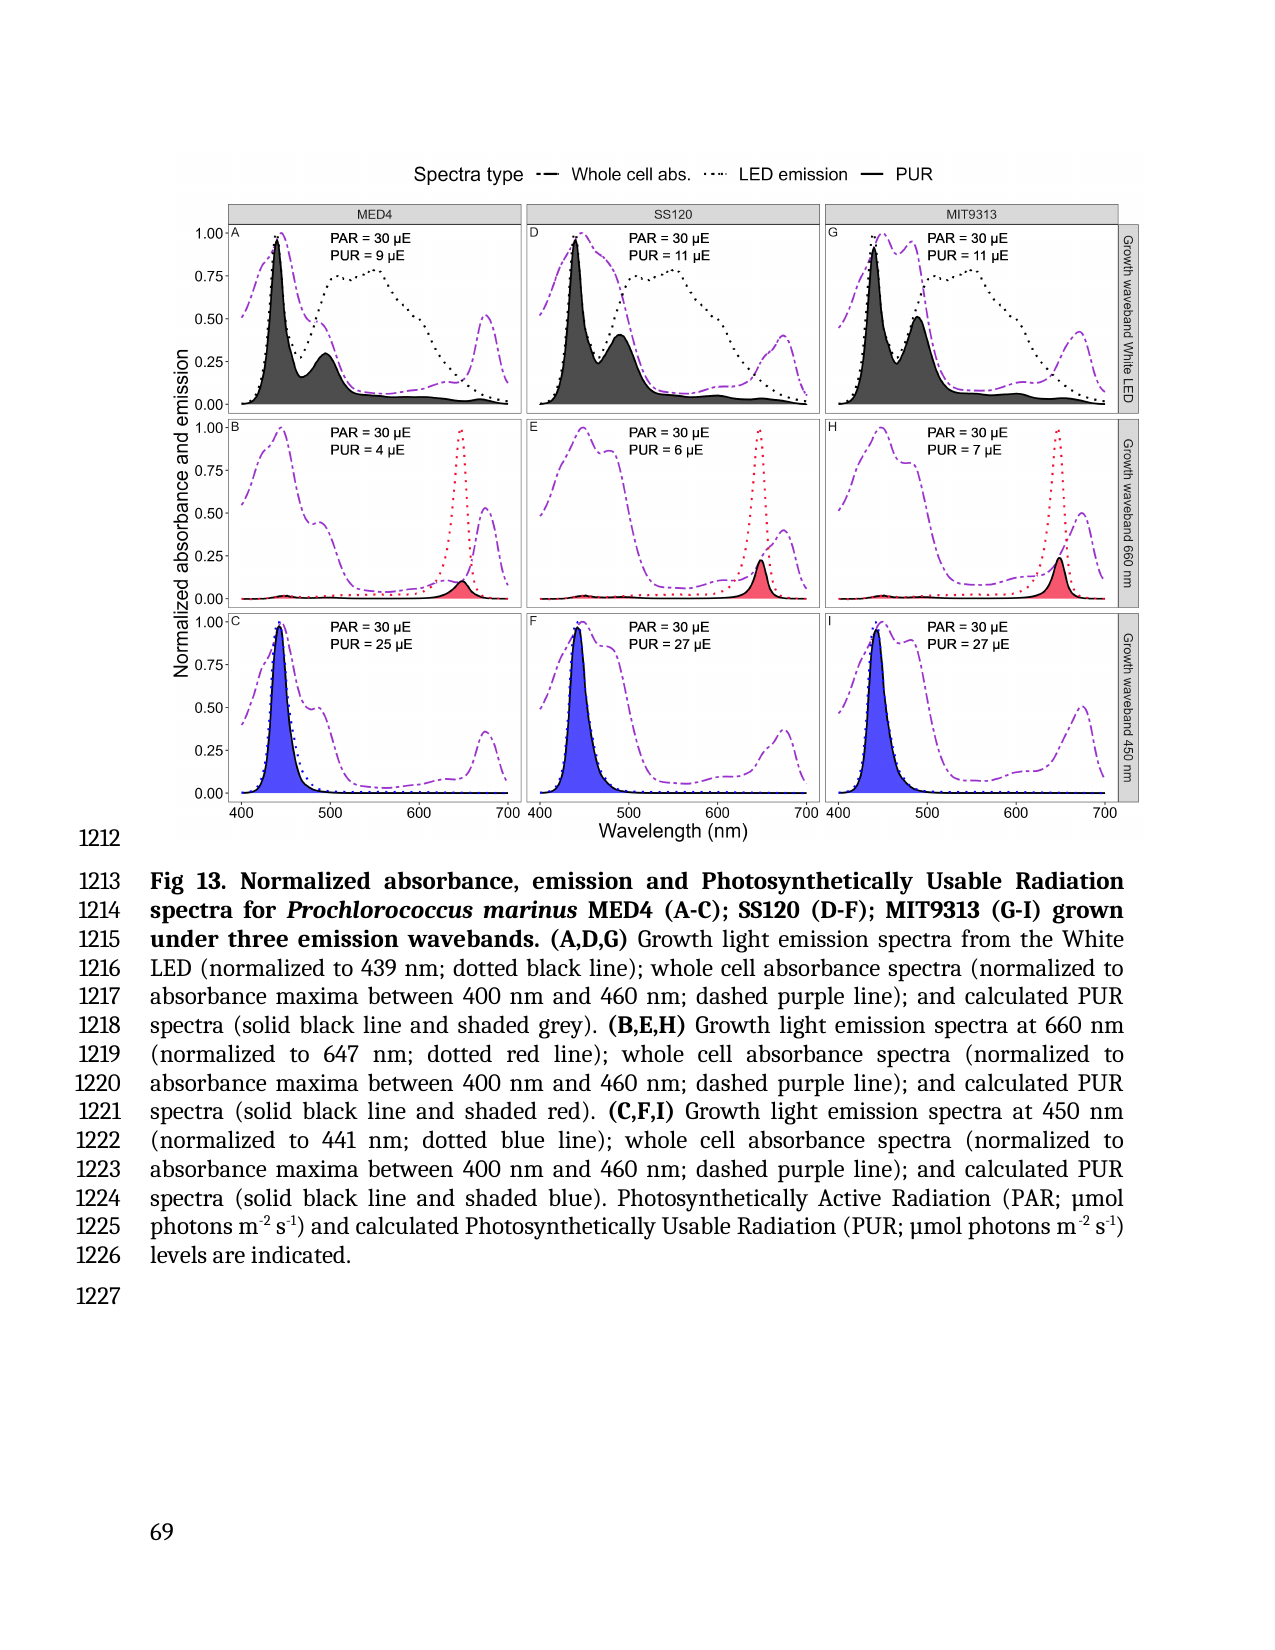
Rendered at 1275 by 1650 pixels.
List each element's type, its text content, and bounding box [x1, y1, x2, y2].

picture [168, 150, 1144, 847]
text Fig 13. Normalized absorbance, emission and Photosynthetically Usable Radiation spectra for Prochlorococcus marinus MED4 (A-C); SS120 (D-F); MIT9313 (G-I) grown under three emission wavebands. (A,D,G) Growth light emission spectra from the White LED (normalized to 439 nm; dotted black line); whole cell absorbance spectra (normalized to absorbance maxima between 400 nm and 460 nm; dashed purple line); and calculated PUR spectra (solid black line and shaded grey). (B,E,H) Growth light emission spectra at 660 nm (normalized to 647 nm; dotted red line); whole cell absorbance spectra (normalized to absorbance maxima between 400 nm and 460 nm; dashed purple line); and calculated PUR spectra (solid black line and shaded red). (C,F,I) Growth light emission spectra at 450 nm (normalized to 441 nm; dotted blue line); whole cell absorbance spectra (normalized to absorbance maxima between 400 nm and 460 nm; dashed purple line); and calculated PUR spectra (solid black line and shaded blue). Photosynthetically Active Radiation (PAR; µmol photons m-2 s-1) and calculated Photosynthetically Usable Radiation (PUR; µmol photons m-2 s-1) levels are indicated. [150, 867, 1125, 1270]
